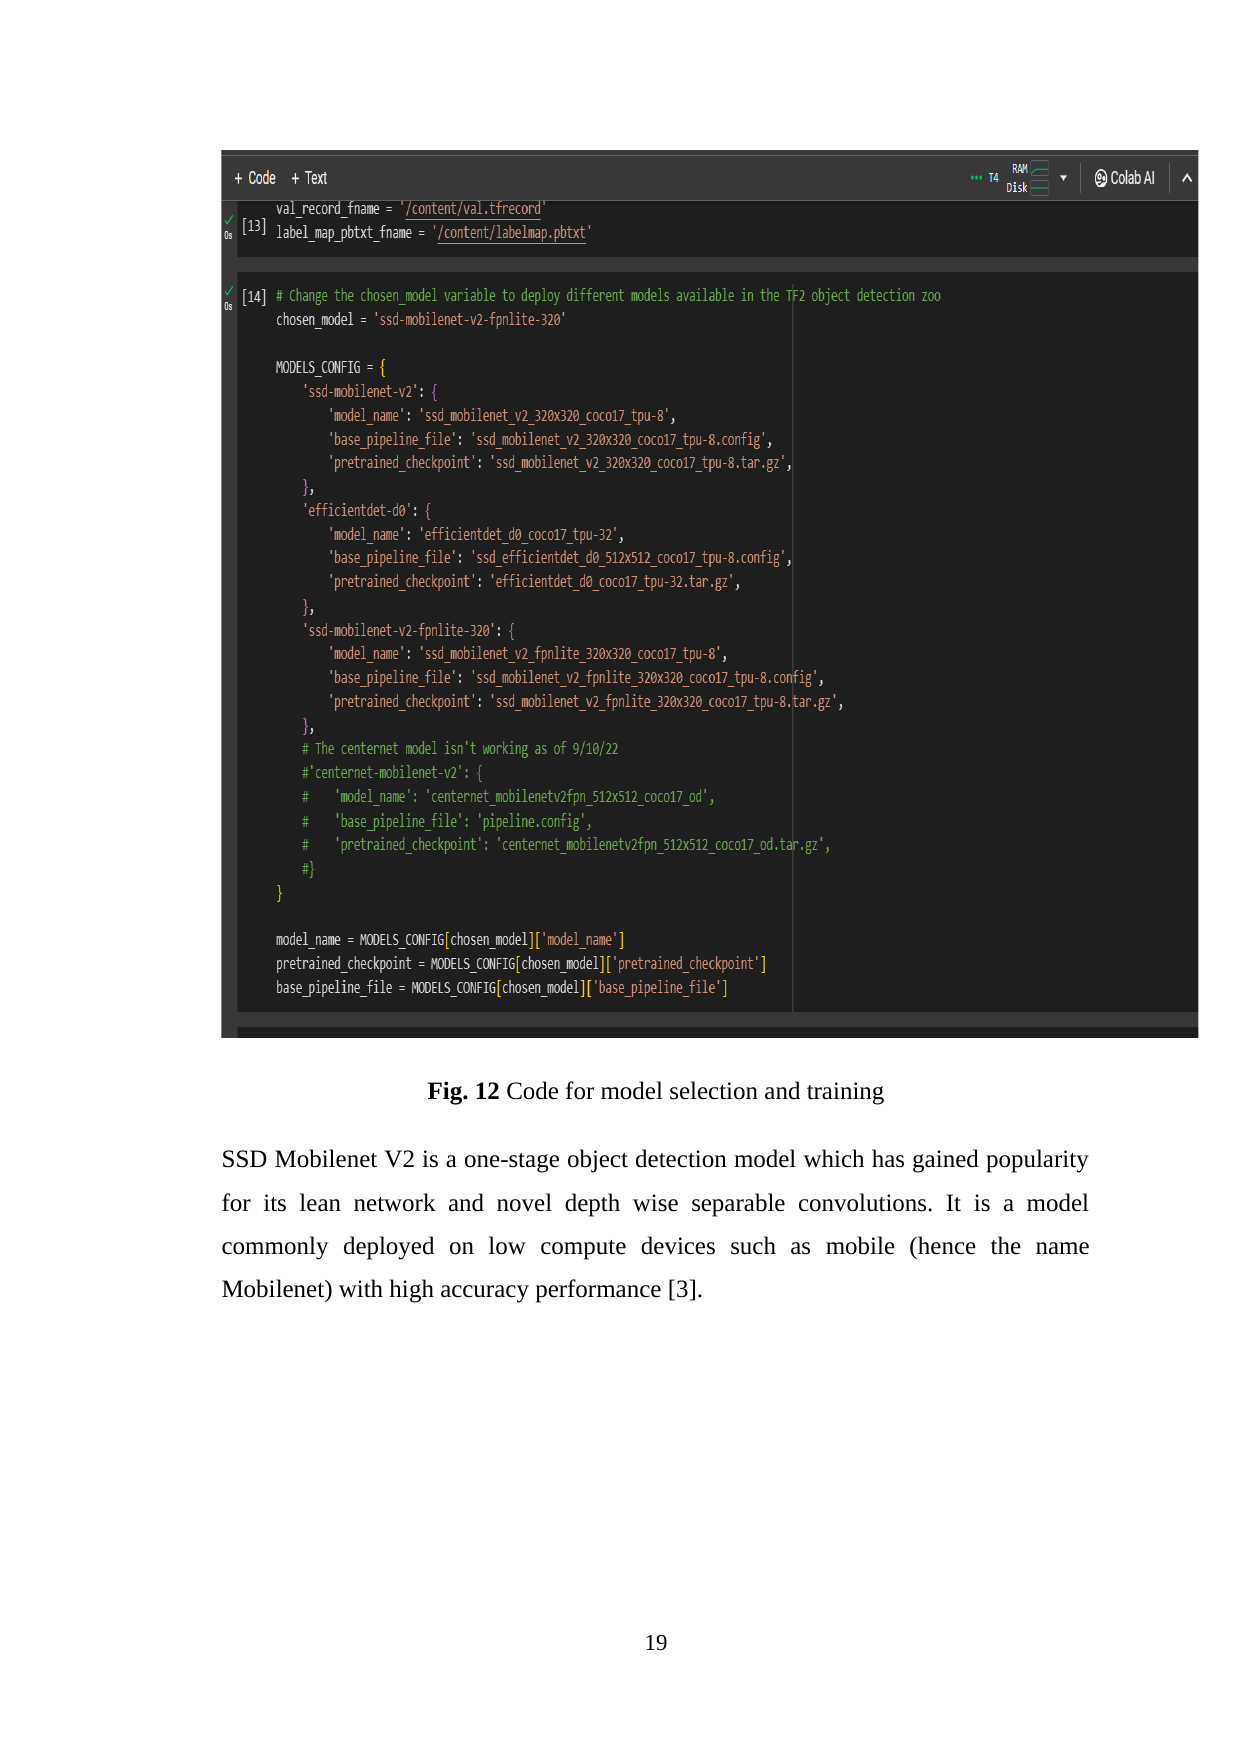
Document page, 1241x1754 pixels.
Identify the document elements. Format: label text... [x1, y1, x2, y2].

picture [221, 150, 1199, 1038]
text SSD Mobilenet V2 is a one-stage object detection model which has gained popularity for its lean network and novel depth wise separable convolutions. It is a model commonly deployed on low compute devices such as mobile (hence the name Mobilenet) with high accuracy performance [3]. [221, 1144, 1090, 1303]
text Fig. 12 Code for model selection and training [221, 1076, 1090, 1105]
